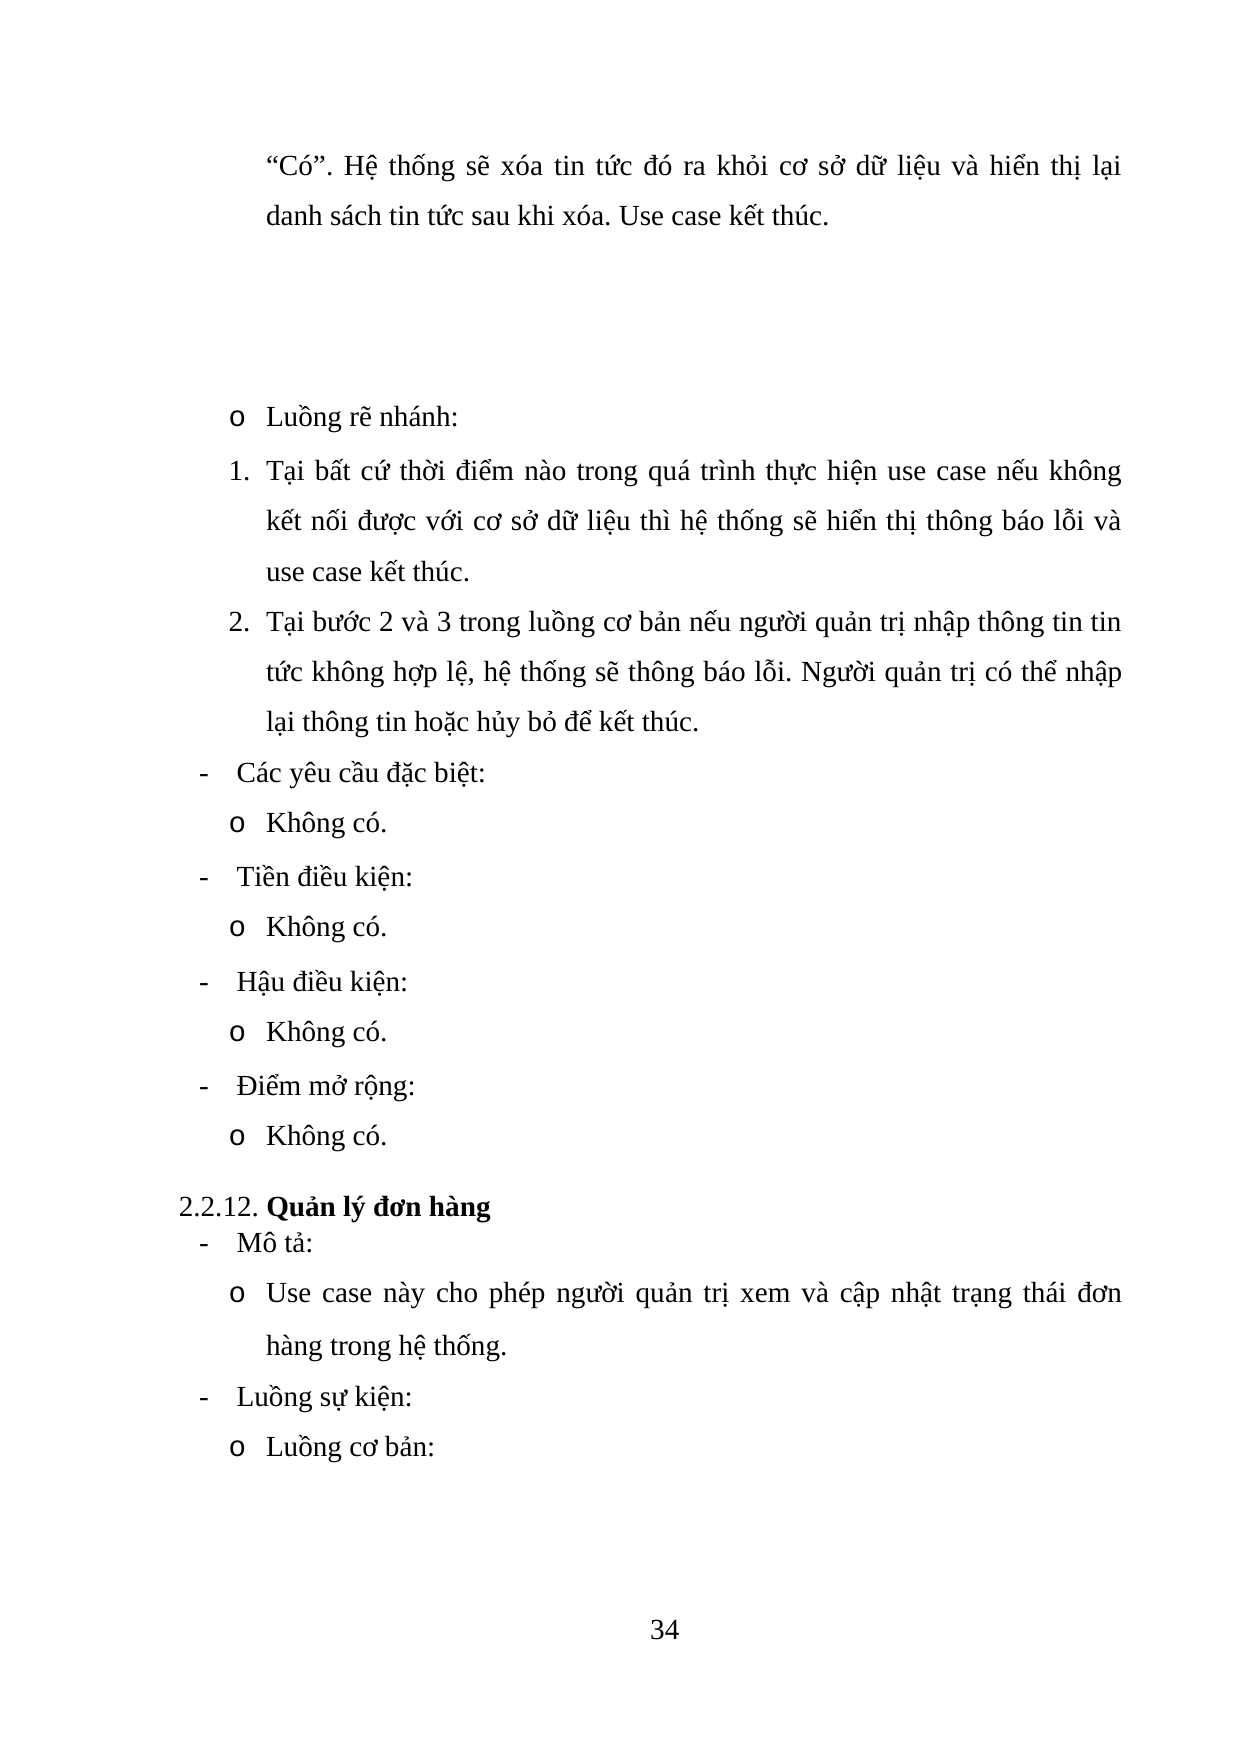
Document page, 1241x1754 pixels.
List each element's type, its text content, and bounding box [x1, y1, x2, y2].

list Không có. [228, 805, 1122, 841]
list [228, 148, 1122, 232]
list Tiền điều kiện: [199, 859, 1122, 893]
list Luồng sự kiện: [199, 1379, 1122, 1412]
list Luồng cơ bản: [228, 1429, 1122, 1465]
list Không có. [228, 1014, 1122, 1050]
list Các yêu cầu đặc biệt: [199, 755, 1122, 788]
list Use case này cho phép người quản trị xem và cập nhật trạng thái đơn hàng trong hệ thống. [228, 1276, 1122, 1362]
subtitle Quản lý đơn hàng [266, 1189, 1122, 1223]
list Điểm mở rộng: [199, 1068, 1122, 1102]
list Mô tả: [199, 1225, 1122, 1259]
list Không có. [228, 909, 1122, 946]
list Không có. [228, 1118, 1122, 1154]
list Hậu điều kiện: [199, 964, 1122, 997]
list Tại bất cứ thời điểm nào trong quá trình thực hiện use case nếu không kết nối được với cơ sở dữ liệu thì hệ thống sẽ hiển thị thông báo lỗi và use case kết thúc. [228, 453, 1122, 587]
list Tại bước 2 và 3 trong luồng cơ bản nếu người quản trị nhập thông tin tin tức không hợp lệ, hệ thống sẽ thông báo lỗi. Người quản trị có thể nhập lại thông tin hoặc hủy bỏ để kết thúc. [228, 604, 1122, 738]
list Luồng rẽ nhánh: [228, 399, 1122, 435]
